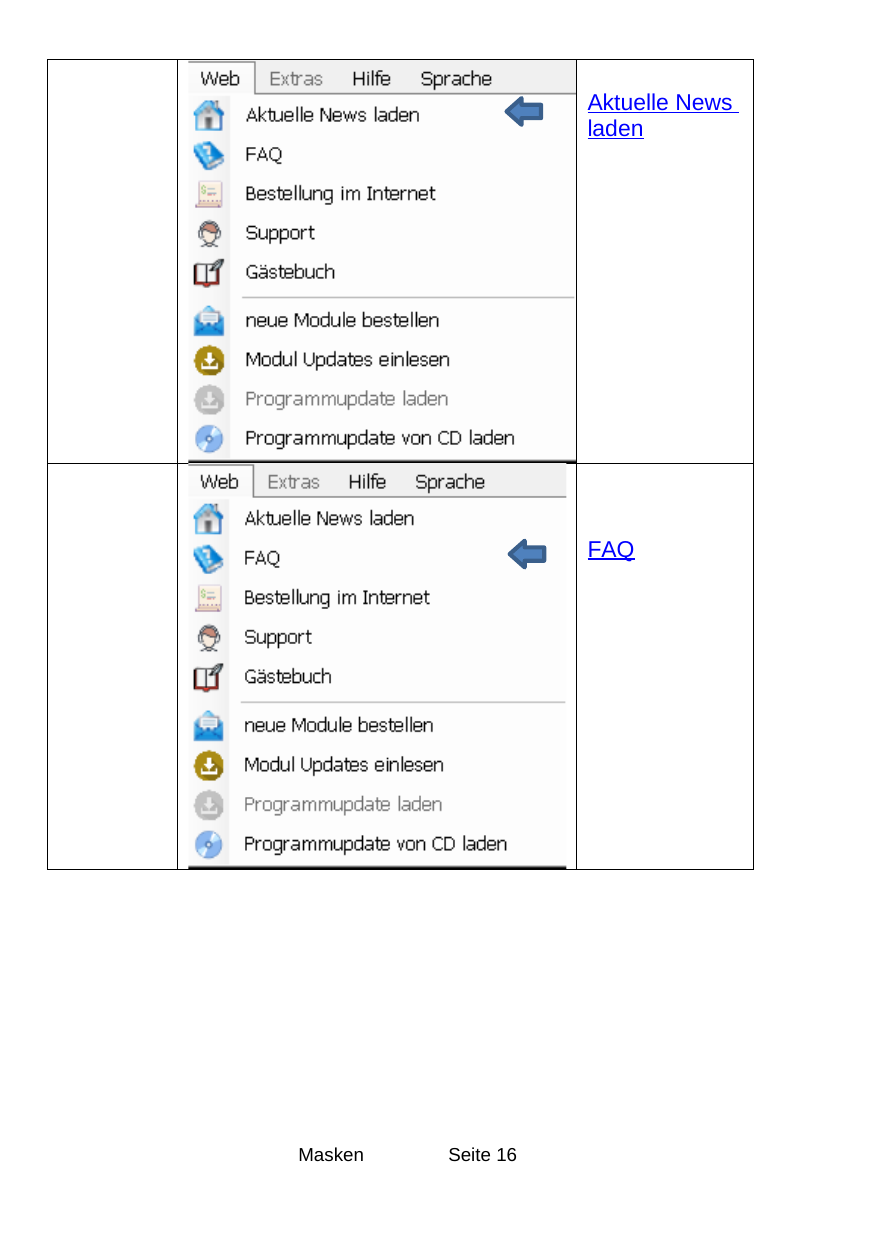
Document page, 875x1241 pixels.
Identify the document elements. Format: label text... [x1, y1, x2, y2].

table_cell [178, 60, 188, 463]
table_cell [48, 60, 177, 463]
table_cell [178, 464, 188, 868]
table_cell FAQ [577, 464, 753, 868]
table_cell [567, 464, 576, 868]
table_cell [48, 464, 177, 868]
table_cell Aktuelle News laden [577, 60, 753, 463]
picture [188, 60, 576, 869]
